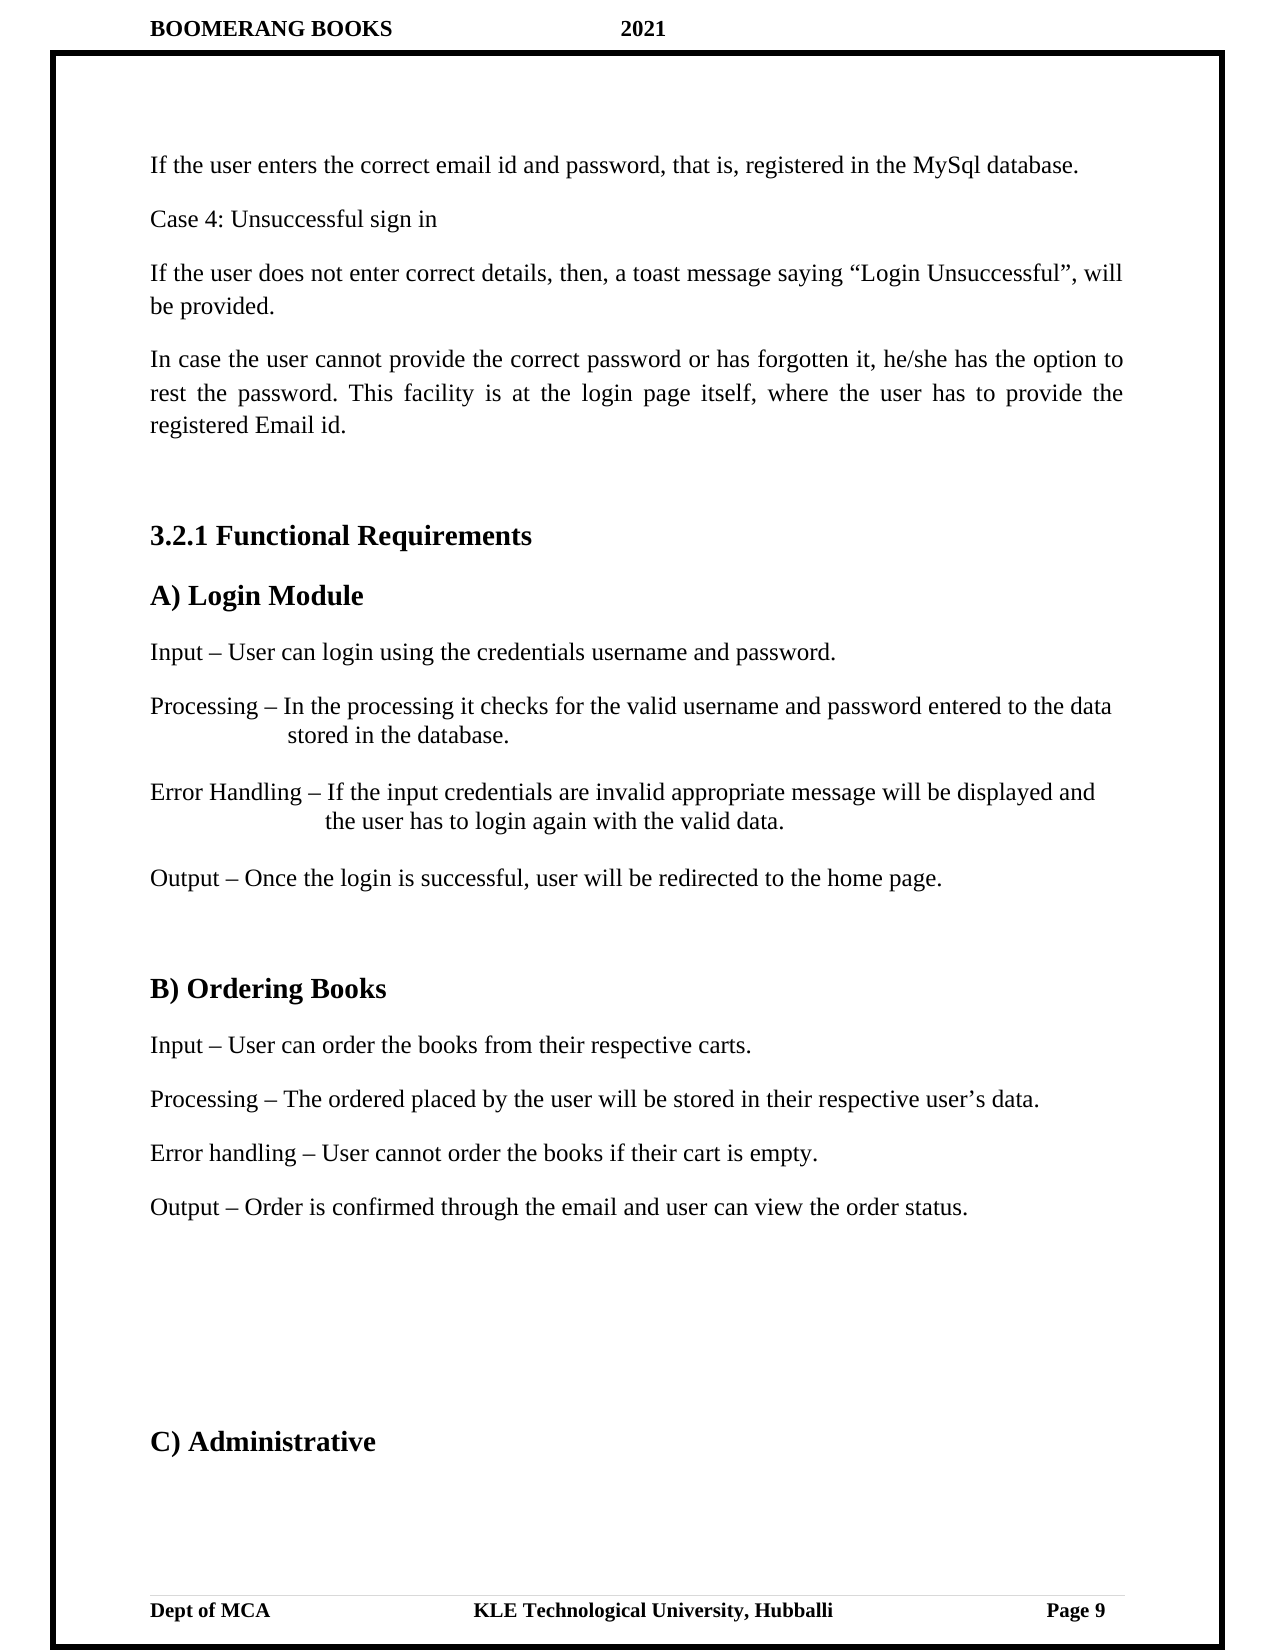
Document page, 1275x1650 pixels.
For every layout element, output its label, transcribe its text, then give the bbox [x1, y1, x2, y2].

text Output – Order is confirmed through the email and user can view the order status. [150, 1192, 1125, 1221]
text If the user does not enter correct details, then, a toast message saying “Login Unsuccessful”, will be provided. [150, 258, 1125, 319]
text C) Administrative [150, 1424, 1125, 1458]
text Output – Once the login is successful, user will be redirected to the home page. [150, 863, 1125, 892]
text Processing – In the processing it checks for the valid username and password entered to the data [150, 691, 1125, 720]
text 3.2.1 Functional Requirements [150, 518, 1125, 552]
text In case the user cannot provide the correct password or has forgotten it, he/she has the option to rest the password. This facility is at the login page itself, where the user has to provide the registered Email id. [150, 344, 1125, 439]
text B) Ordering Books [150, 971, 1125, 1005]
text Error handling – User cannot order the books if their cart is empty. [150, 1138, 1125, 1167]
text A) Login Module [150, 578, 1125, 611]
text If the user enters the correct email id and password, that is, registered in the MySql database. [150, 150, 1125, 179]
text Error Handling – If the input credentials are invalid appropriate message will be displayed and [150, 777, 1125, 806]
text Processing – The ordered placed by the user will be stored in their respective user’s data. [150, 1084, 1125, 1113]
text Input – User can order the books from their respective carts. [150, 1031, 1125, 1059]
text the user has to login again with the valid data. [150, 806, 1125, 835]
text stored in the database. [150, 720, 1125, 748]
text Case 4: Unsuccessful sign in [150, 204, 1125, 233]
text Input – User can login using the credentials username and password. [150, 637, 1125, 666]
